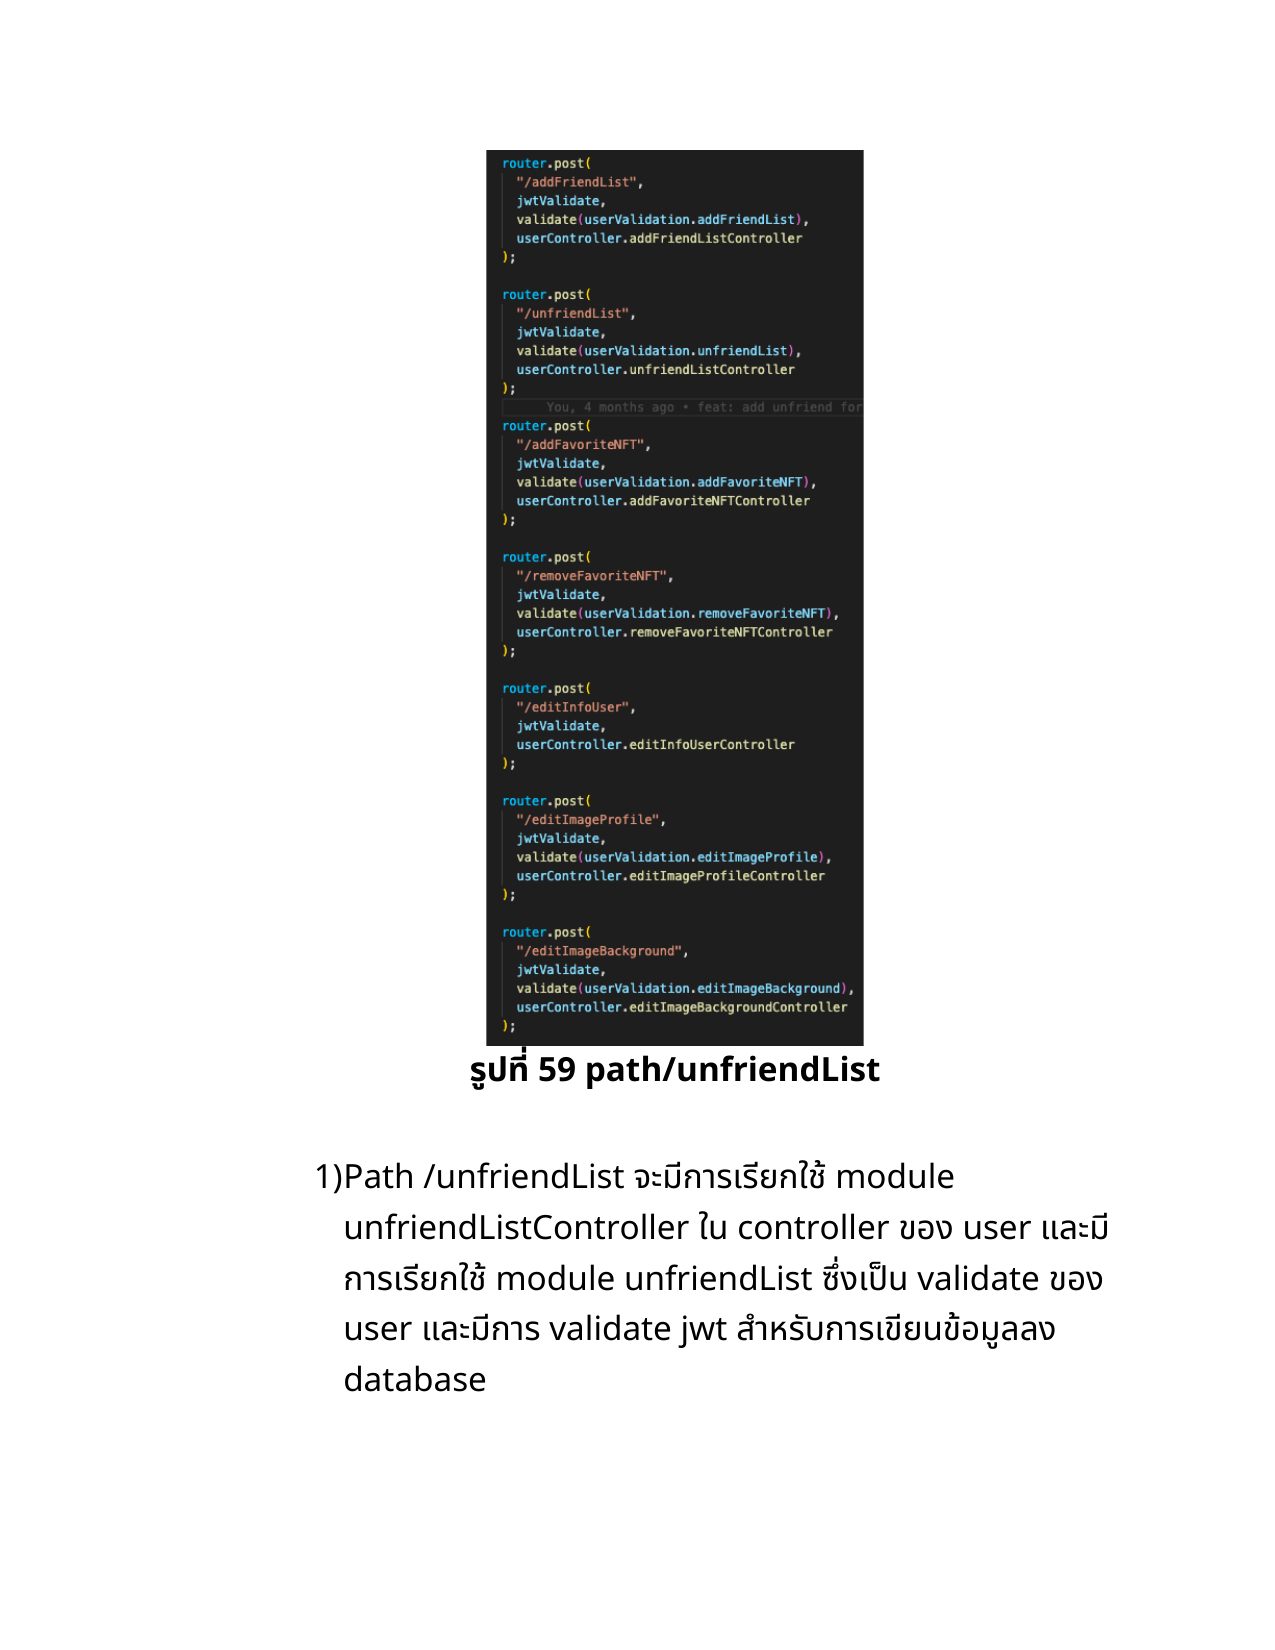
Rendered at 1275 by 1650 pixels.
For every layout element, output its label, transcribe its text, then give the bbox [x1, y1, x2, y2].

text รูปที่ 59 path/unfriendList [225, 1046, 1125, 1096]
picture [486, 150, 864, 1046]
list Path /unfriendList จะมีการเรียกใช้ module unfriendListController ใน controller ของ user และมีการเรียกใช้ module unfriendList ซึ่งเป็น validate ของ user และมีการ validate jwt สำหรับการเขียนข้อมูลลง database [313, 1153, 1125, 1401]
